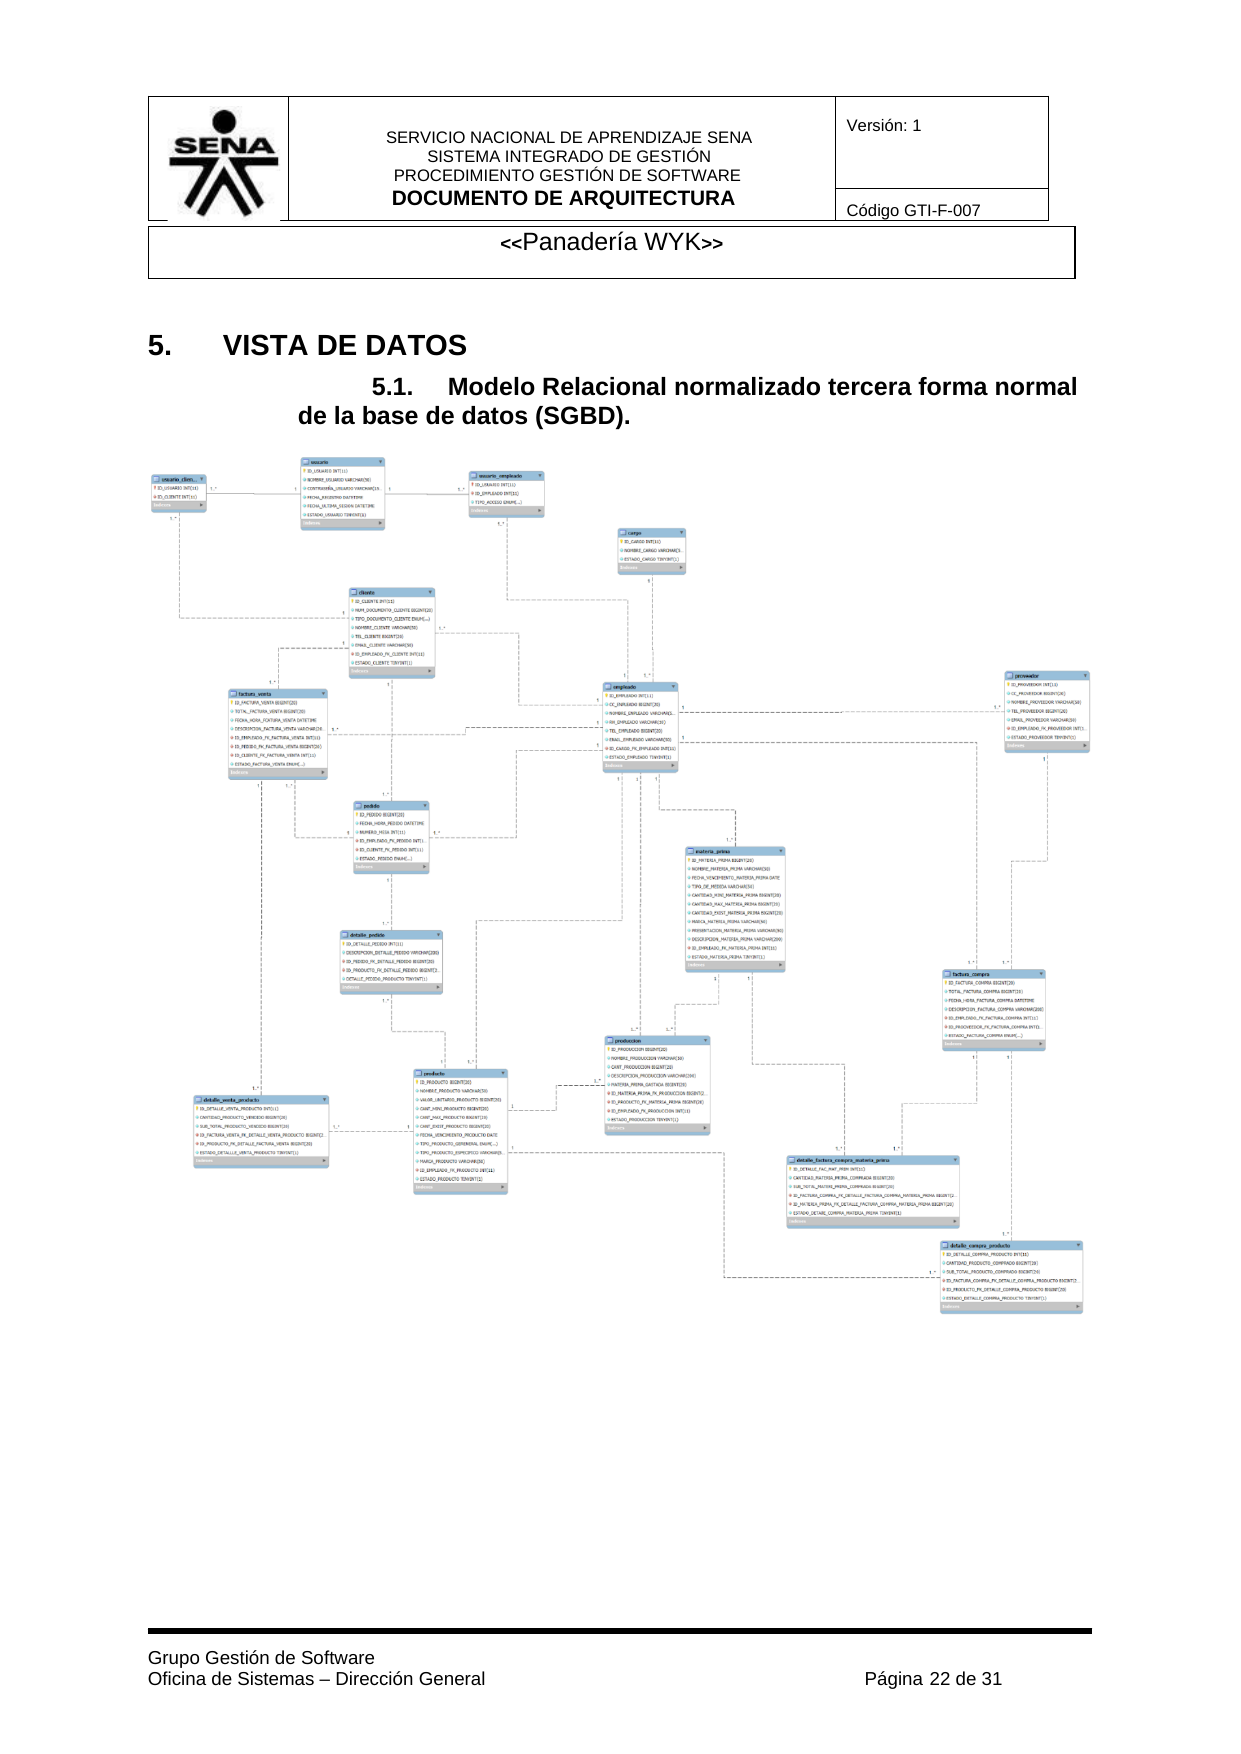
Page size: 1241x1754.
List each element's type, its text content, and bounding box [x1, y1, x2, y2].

picture [167, 106, 281, 221]
subtitle VISTA DE DATOS [148, 328, 1092, 362]
picture [147, 453, 1093, 1317]
subtitle Modelo Relacional normalizado tercera forma normal de la base de datos (SGBD). [298, 372, 1092, 430]
